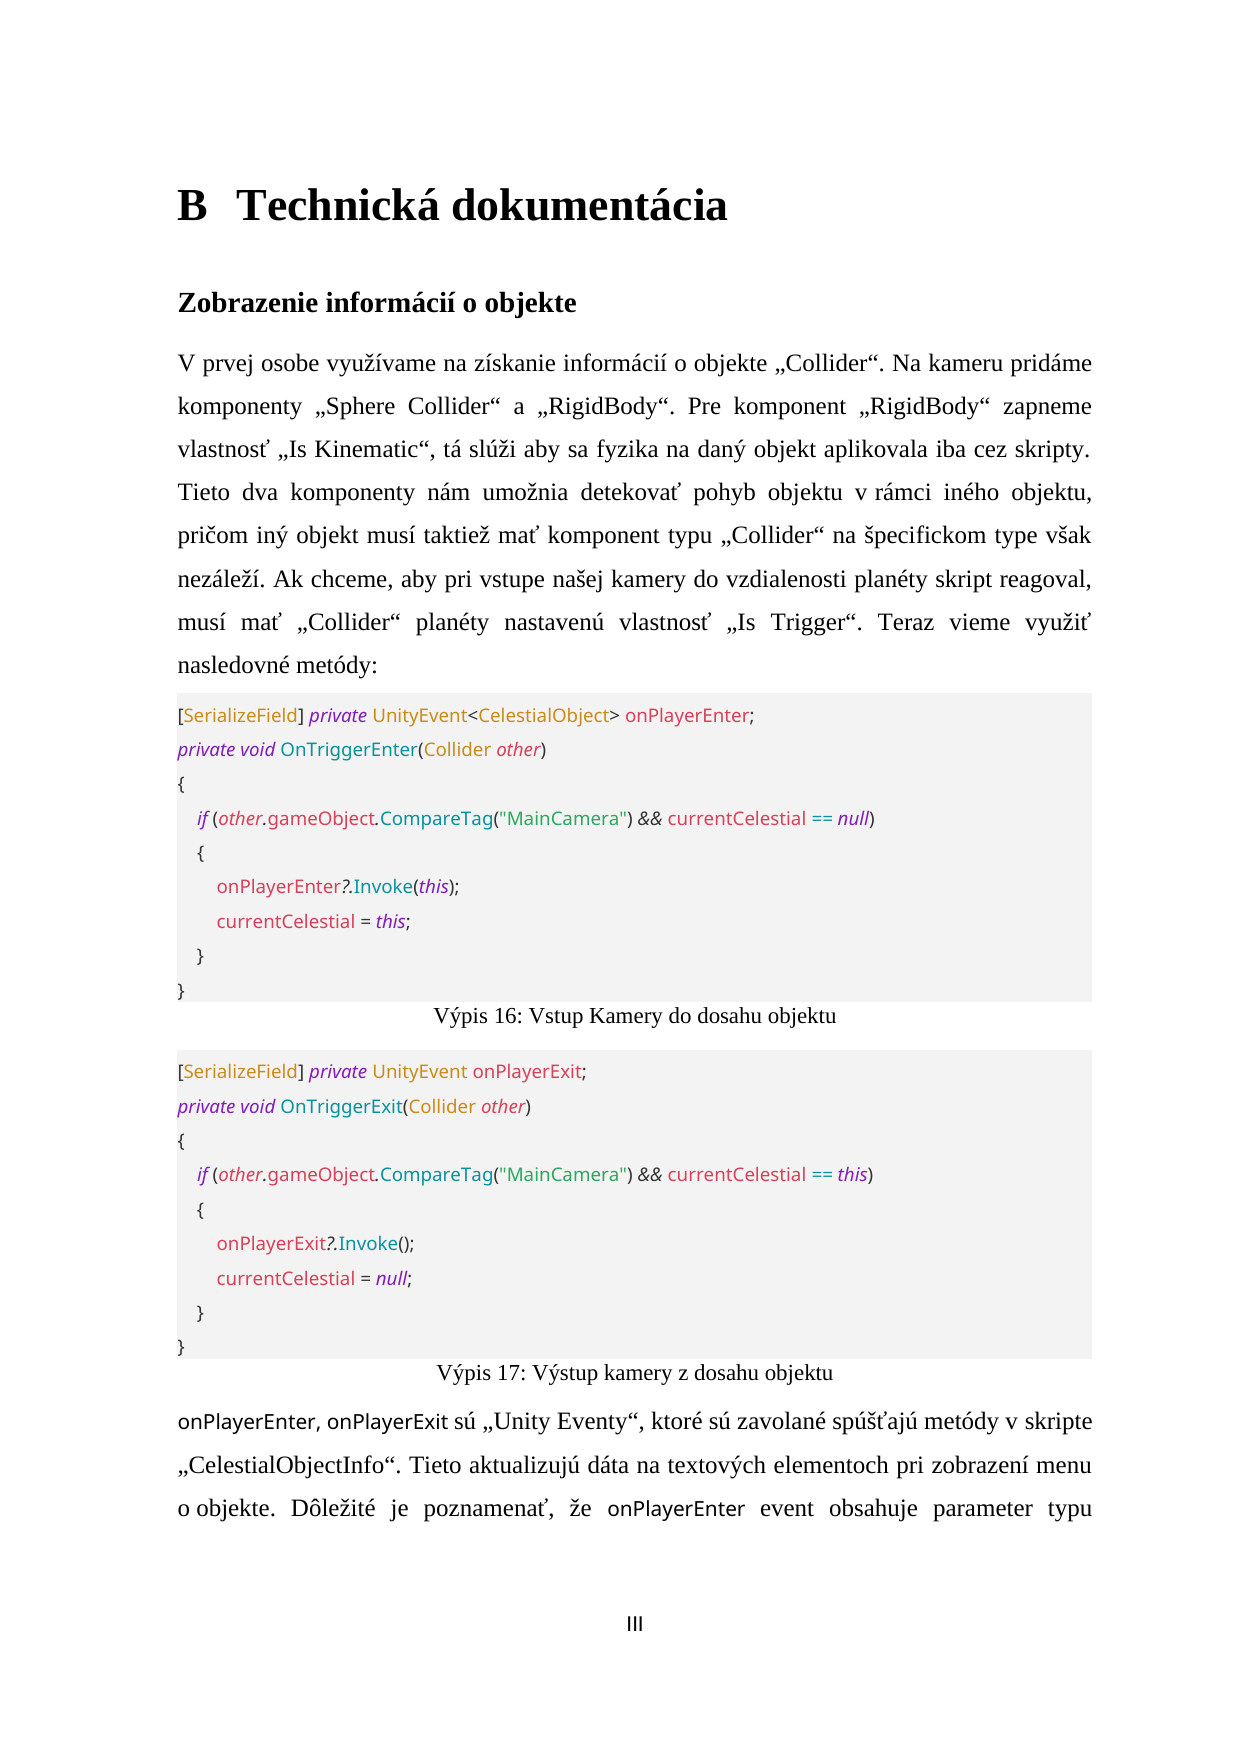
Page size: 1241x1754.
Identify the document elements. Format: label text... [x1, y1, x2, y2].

text [SerializeField] private UnityEvent onPlayerExit; [177, 1050, 1092, 1084]
text { [177, 1118, 1092, 1153]
text Technická dokumentácia [177, 177, 1092, 230]
text } [177, 968, 1092, 1002]
text { [177, 1187, 1092, 1222]
text onPlayerExit?.Invoke(); [177, 1222, 1092, 1256]
text onPlayerEnter?.Invoke(this); [177, 865, 1092, 899]
text if (other.gameObject.CompareTag("MainCamera") && currentCelestial == this) [177, 1153, 1092, 1187]
text private void OnTriggerExit(Collider other) [177, 1084, 1092, 1118]
text currentCelestial = this; [177, 899, 1092, 934]
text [177, 1406, 1092, 1523]
text Výpis 16: Vstup Kamery do dosahu objektu [177, 1002, 1092, 1029]
text V prvej osobe využívame na získanie informácií o objekte „Collider“. Na kameru pridáme komponenty „Sphere Collider“ a „RigidBody“. Pre komponent „RigidBody“ zapneme vlastnosť „Is Kinematic“, tá slúži aby sa fyzika na daný objekt aplikovala iba cez skripty. Tieto dva komponenty nám umožnia detekovať pohyb objektu v rámci iného objektu, pričom iný objekt musí taktiež mať komponent typu „Collider“ na špecifickom type však nezáleží. Ak chceme, aby pri vstupe našej kamery do vzdialenosti planéty skript reagoval, musí mať „Collider“ planéty nastavenú vlastnosť „Is Trigger“. Teraz vieme využiť nasledovné metódy: [177, 348, 1092, 679]
text Výpis 17: Výstup kamery z dosahu objektu [177, 1359, 1092, 1385]
text { [177, 831, 1092, 865]
text currentCelestial = null; [177, 1256, 1092, 1290]
text } [177, 934, 1092, 968]
text [SerializeField] private UnityEvent<CelestialObject> onPlayerEnter; [177, 693, 1092, 727]
text { [177, 762, 1092, 796]
text Zobrazenie informácií o objekte [177, 285, 1092, 319]
text } [177, 1290, 1092, 1325]
text private void OnTriggerEnter(Collider other) [177, 727, 1092, 762]
text if (other.gameObject.CompareTag("MainCamera") && currentCelestial == null) [177, 796, 1092, 831]
text } [177, 1325, 1092, 1359]
